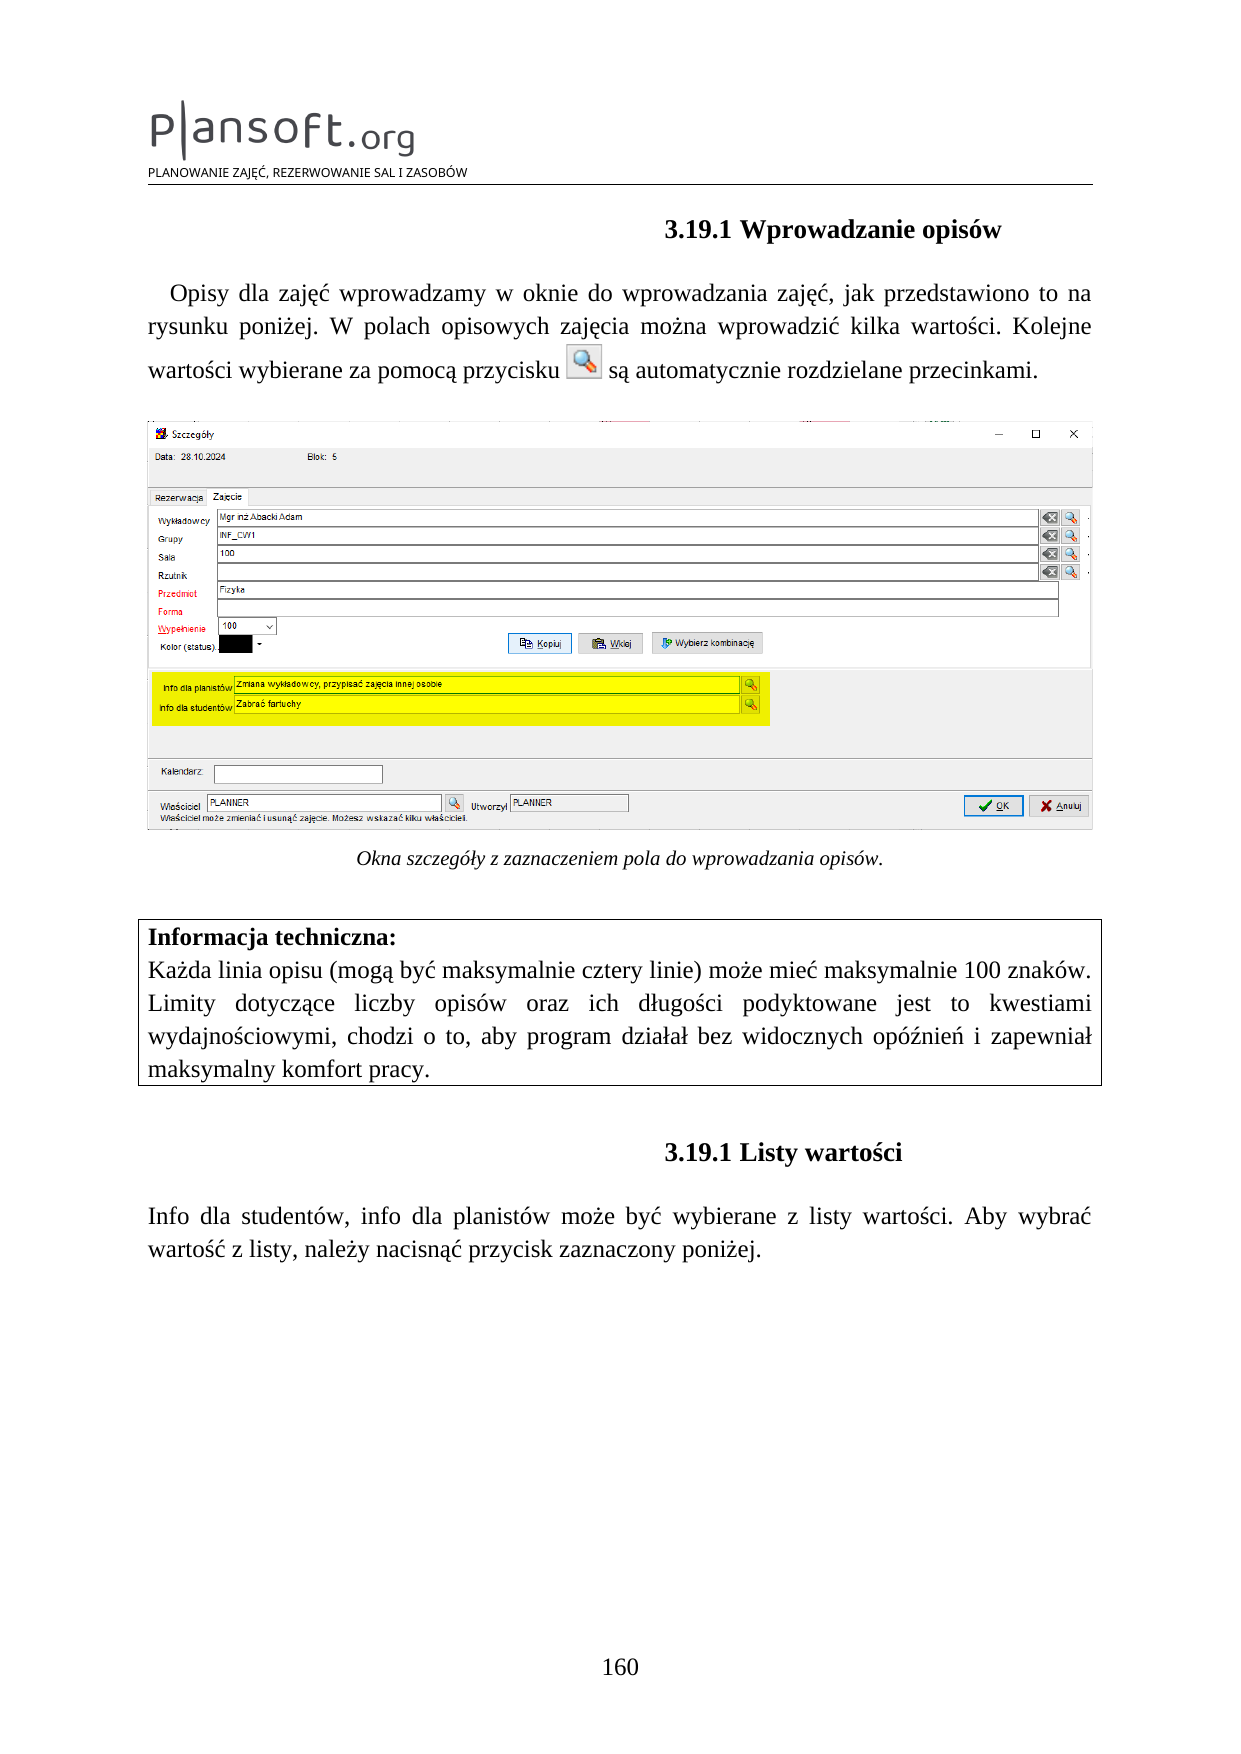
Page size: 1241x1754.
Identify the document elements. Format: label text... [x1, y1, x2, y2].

text Okna szczegóły z zaznaczeniem pola do wprowadzania opisów. [148, 846, 1093, 870]
subtitle Listy wartości [664, 1136, 1093, 1167]
picture [147, 421, 1093, 830]
text Opisy dla zajęć wprowadzamy w oknie do wprowadzania zajęć, jak przedstawiono to na rysunku poniżej. W polach opisowych zajęcia można wprowadzić kilka wartości. Kolejne wartości wybierane za pomocą przycisku są automatycznie rozdzielane przecinkami. [148, 278, 1093, 384]
text Informacja techniczna: [139, 920, 1101, 951]
subtitle Wprowadzanie opisów [664, 213, 1093, 245]
picture [147, 73, 418, 165]
picture [566, 344, 603, 379]
text Info dla studentów, info dla planistów może być wybierane z listy wartości. Aby wybrać wartość z listy, należy nacisnąć przycisk zaznaczony poniżej. [148, 1201, 1093, 1263]
text Każda linia opisu (mogą być maksymalnie cztery linie) może mieć maksymalnie 100 znaków. Limity dotyczące liczby opisów oraz ich długości podyktowane jest to kwestiami wydajnościowymi, chodzi o to, aby program działał bez widocznych opóźnień i zapewniał maksymalny komfort pracy. [139, 952, 1101, 1085]
